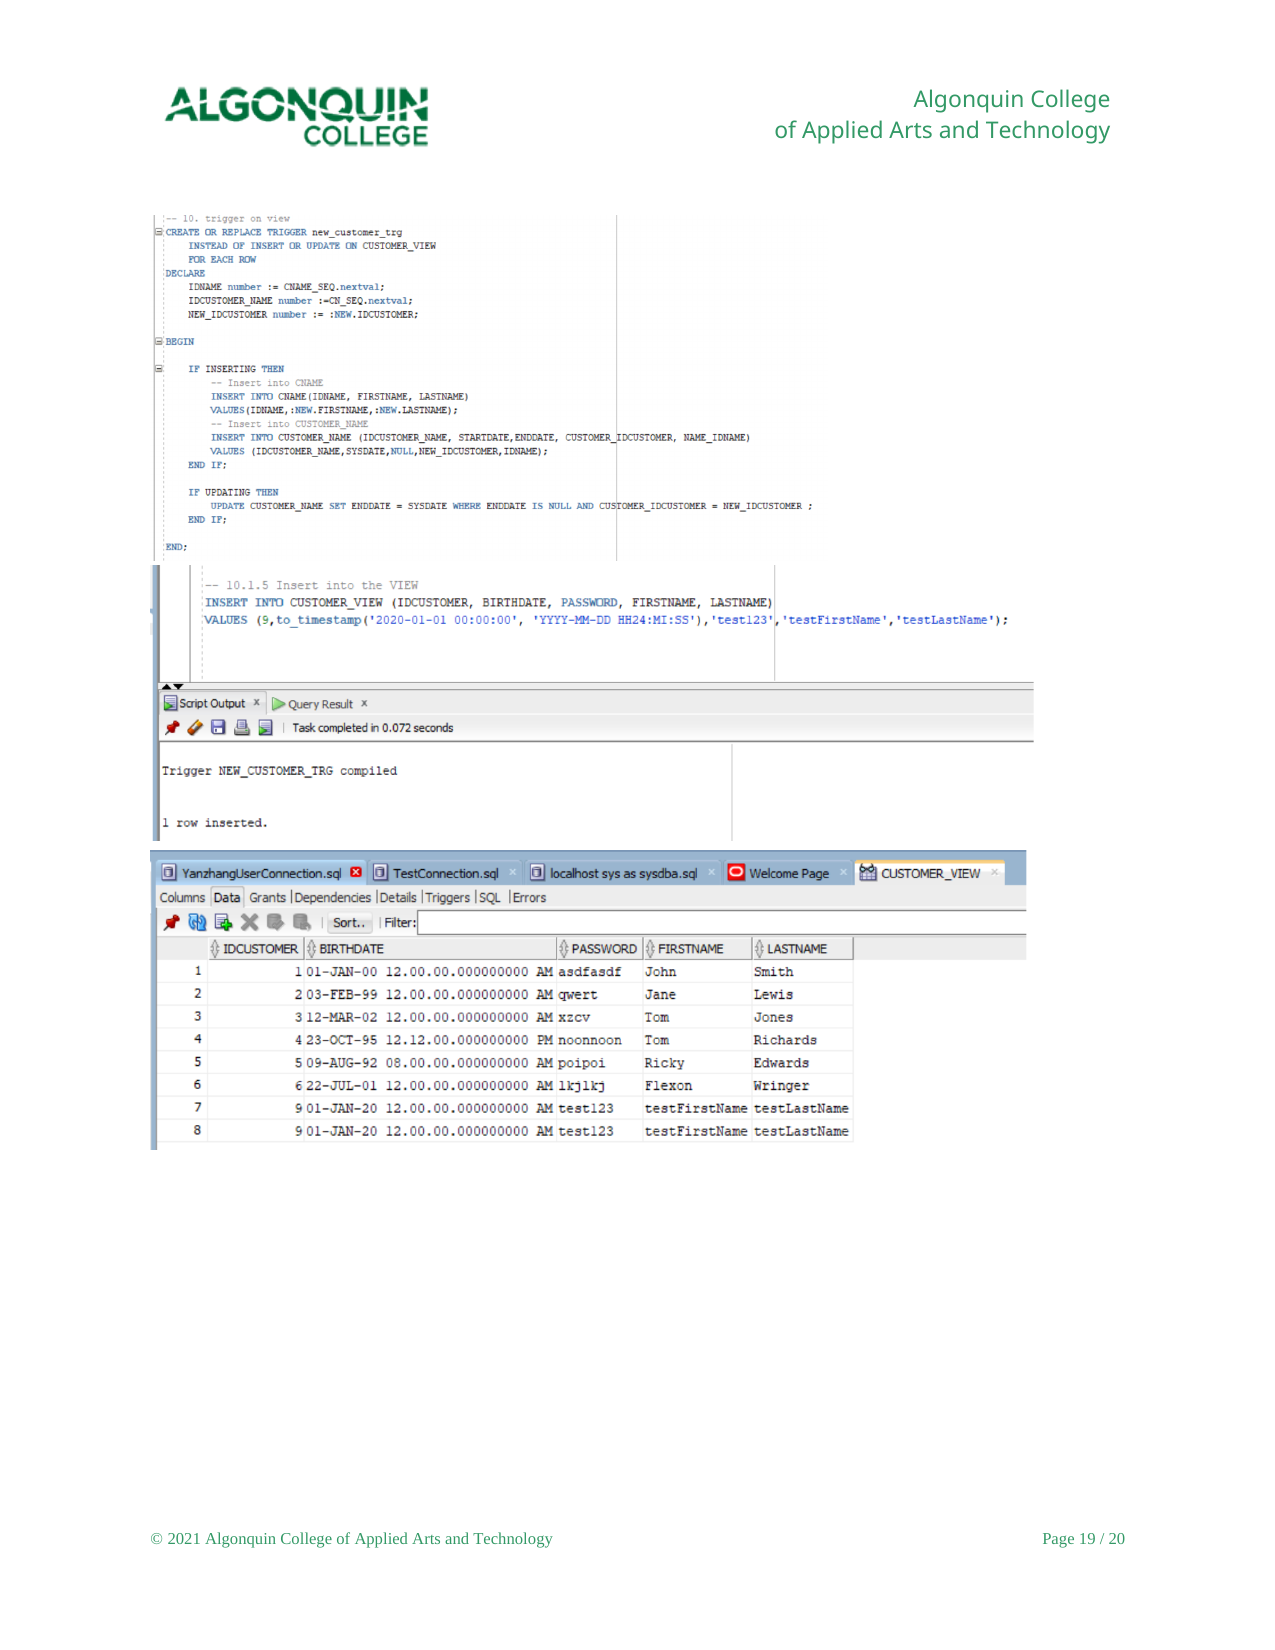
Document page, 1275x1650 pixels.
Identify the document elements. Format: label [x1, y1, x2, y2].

picture [150, 73, 443, 161]
picture [150, 565, 1034, 841]
picture [150, 850, 1027, 1150]
picture [150, 215, 828, 561]
